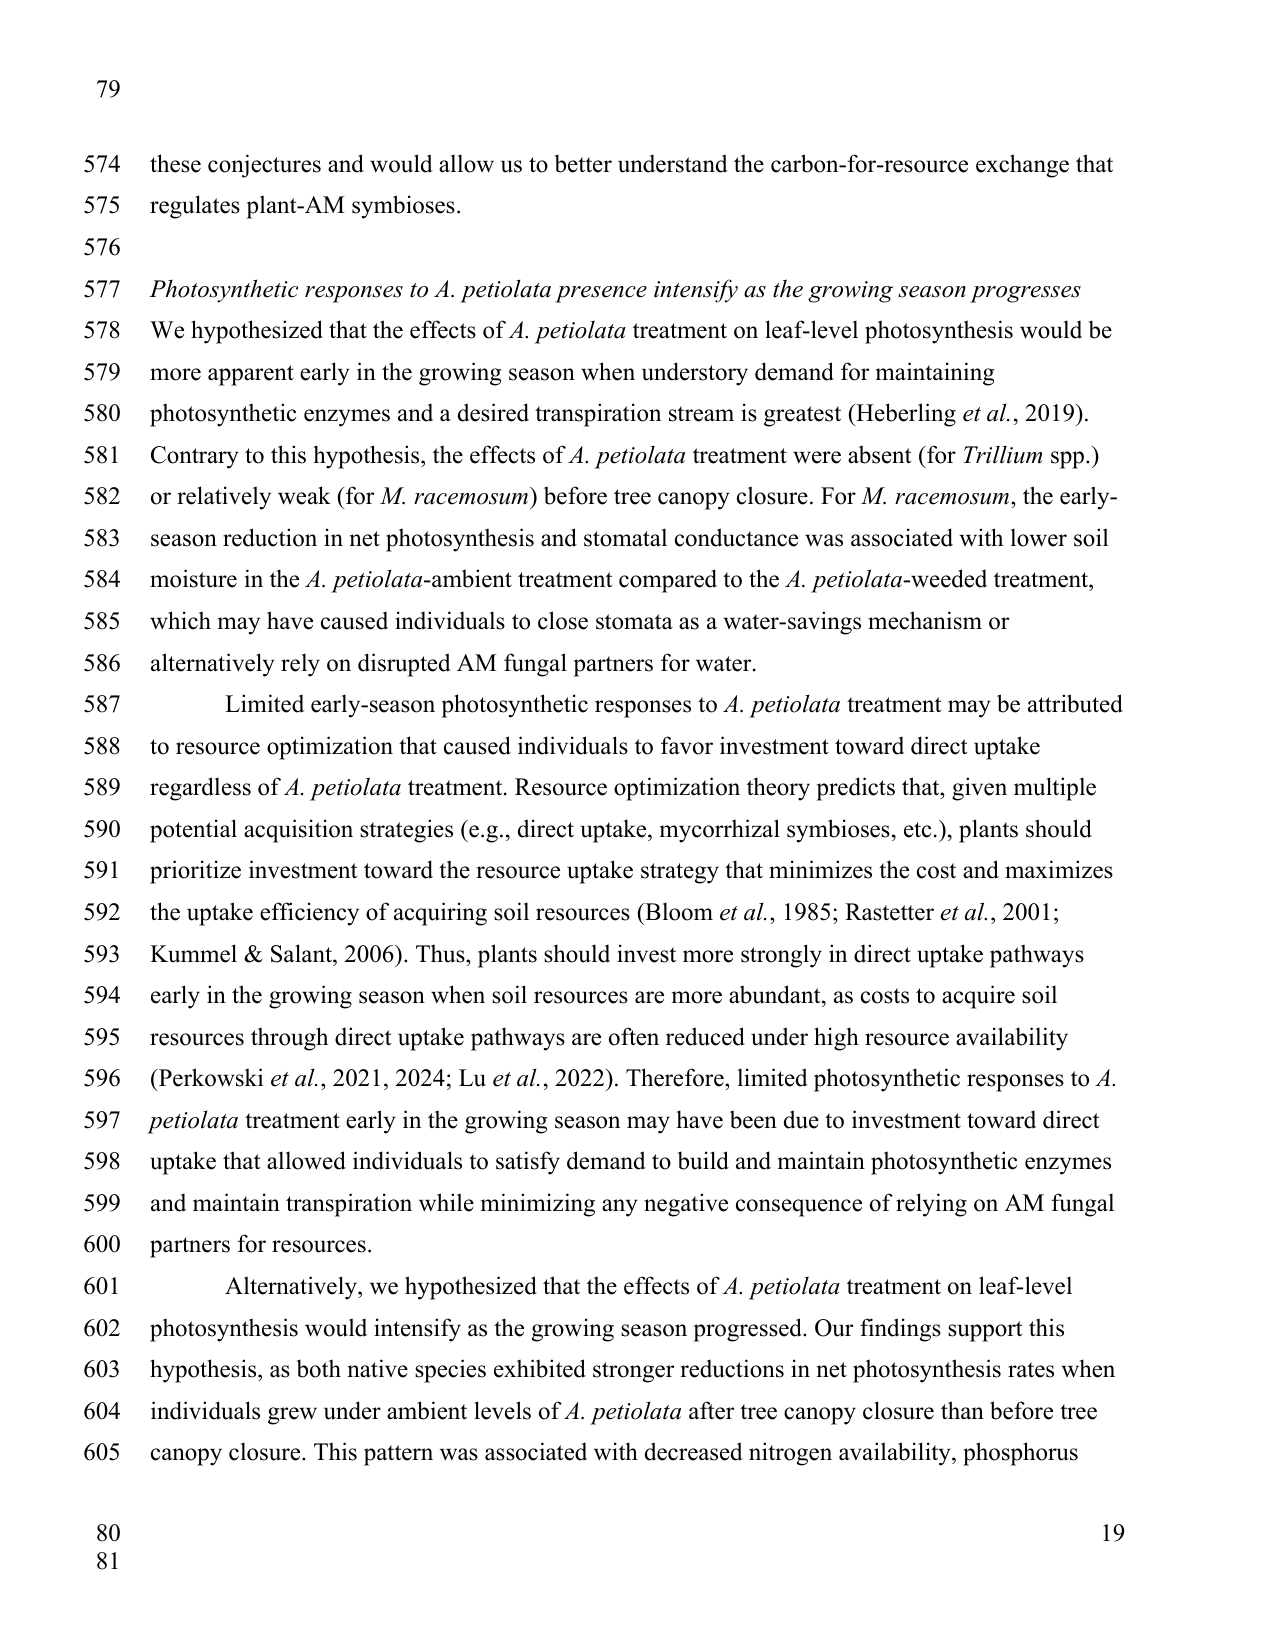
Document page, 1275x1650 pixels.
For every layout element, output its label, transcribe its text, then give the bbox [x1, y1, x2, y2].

text Limited early-season photosynthetic responses to A. petiolata treatment may be attributed to resource optimization that caused individuals to favor investment toward direct uptake regardless of A. petiolata treatment. Resource optimization theory predicts that, given multiple potential acquisition strategies (e.g., direct uptake, mycorrhizal symbioses, etc.), plants should prioritize investment toward the resource uptake strategy that minimizes the cost and maximizes the uptake efficiency of acquiring soil resources (Bloom et al., 1985; Rastetter et al., 2001; Kummel & Salant, 2006). Thus, plants should invest more strongly in direct uptake pathways early in the growing season when soil resources are more abundant, as costs to acquire soil resources through direct uptake pathways are often reduced under high resource availability (Perkowski et al., 2021, 2024; Lu et al., 2022). Therefore, limited photosynthetic responses to A. petiolata treatment early in the growing season may have been due to investment toward direct uptake that allowed individuals to satisfy demand to build and maintain photosynthetic enzymes and maintain transpiration while minimizing any negative consequence of relying on AM fungal partners for resources. [150, 690, 1125, 1258]
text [150, 1272, 1125, 1466]
text Photosynthetic responses to A. petiolata presence intensify as the growing season progresses [150, 275, 1125, 302]
text We hypothesized that the effects of A. petiolata treatment on leaf-level photosynthesis would be more apparent early in the growing season when understory demand for maintaining photosynthetic enzymes and a desired transpiration stream is greatest (Heberling et al., 2019). Contrary to this hypothesis, the effects of A. petiolata treatment were absent (for Trillium spp.) or relatively weak (for M. racemosum) before tree canopy closure. For M. racemosum, the early-season reduction in net photosynthesis and stomatal conductance was associated with lower soil moisture in the A. petiolata-ambient treatment compared to the A. petiolata-weeded treatment, which may have caused individuals to close stomata as a water-savings mechanism or alternatively rely on disrupted AM fungal partners for water. [150, 316, 1125, 676]
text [150, 150, 1125, 219]
